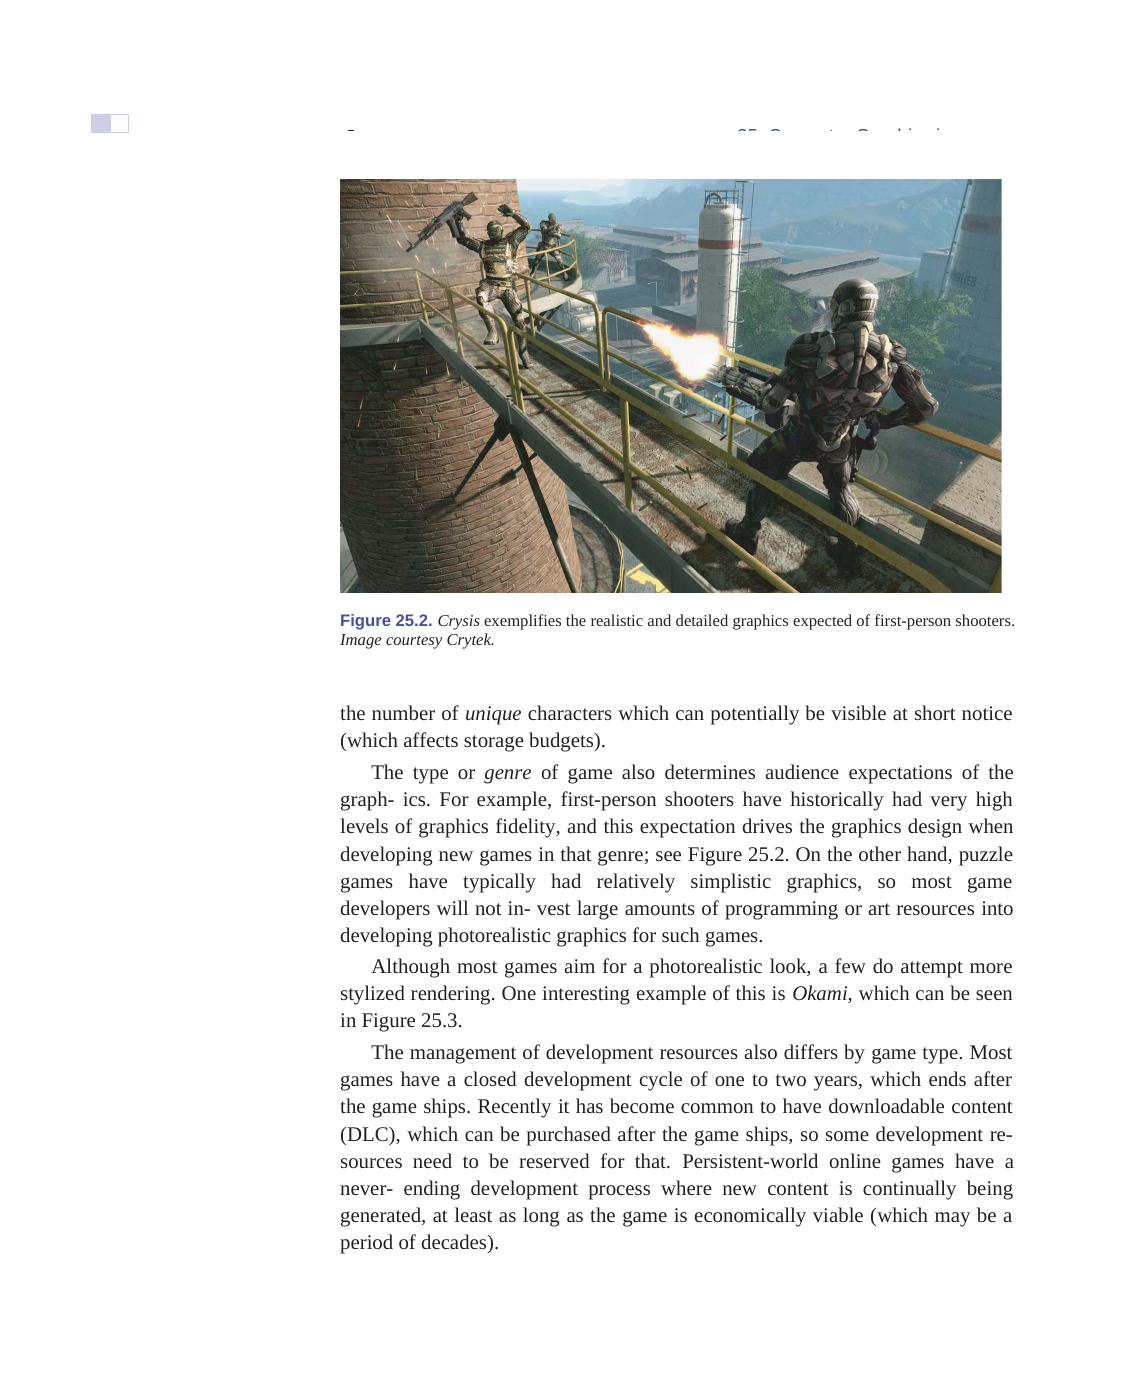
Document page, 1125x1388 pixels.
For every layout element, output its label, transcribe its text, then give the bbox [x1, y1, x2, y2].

picture [340, 179, 1002, 593]
text The management of development resources also differs by game type. Most games have a closed development cycle of one to two years, which ends after the game ships. Recently it has become common to have downloadable content (DLC), which can be purchased after the game ships, so some development re- sources need to be reserved for that. Persistent-world online games have a never- ending development process where new content is continually being generated, at least as long as the game is economically viable (which may be a period of decades). [340, 1040, 1014, 1254]
text The type or genre of game also determines audience expectations of the graph- ics. For example, first-person shooters have historically had very high levels of graphics fidelity, and this expectation drives the graphics design when developing new games in that genre; see Figure 25.2. On the other hand, puzzle games have typically had relatively simplistic graphics, so most game developers will not in- vest large amounts of programming or art resources into developing photorealistic graphics for such games. [340, 760, 1013, 947]
text Figure 25.2. Crysis exemplifies the realistic and detailed graphics expected of first-person shooters. [340, 612, 1025, 631]
text Although most games aim for a photorealistic look, a few do attempt more stylized rendering. One interesting example of this is Okami, which can be seen in Figure 25.3. [340, 954, 1013, 1032]
text the number of unique characters which can potentially be visible at short notice (which affects storage budgets). [340, 701, 1013, 752]
text Image courtesy Crytek. [340, 631, 1025, 649]
